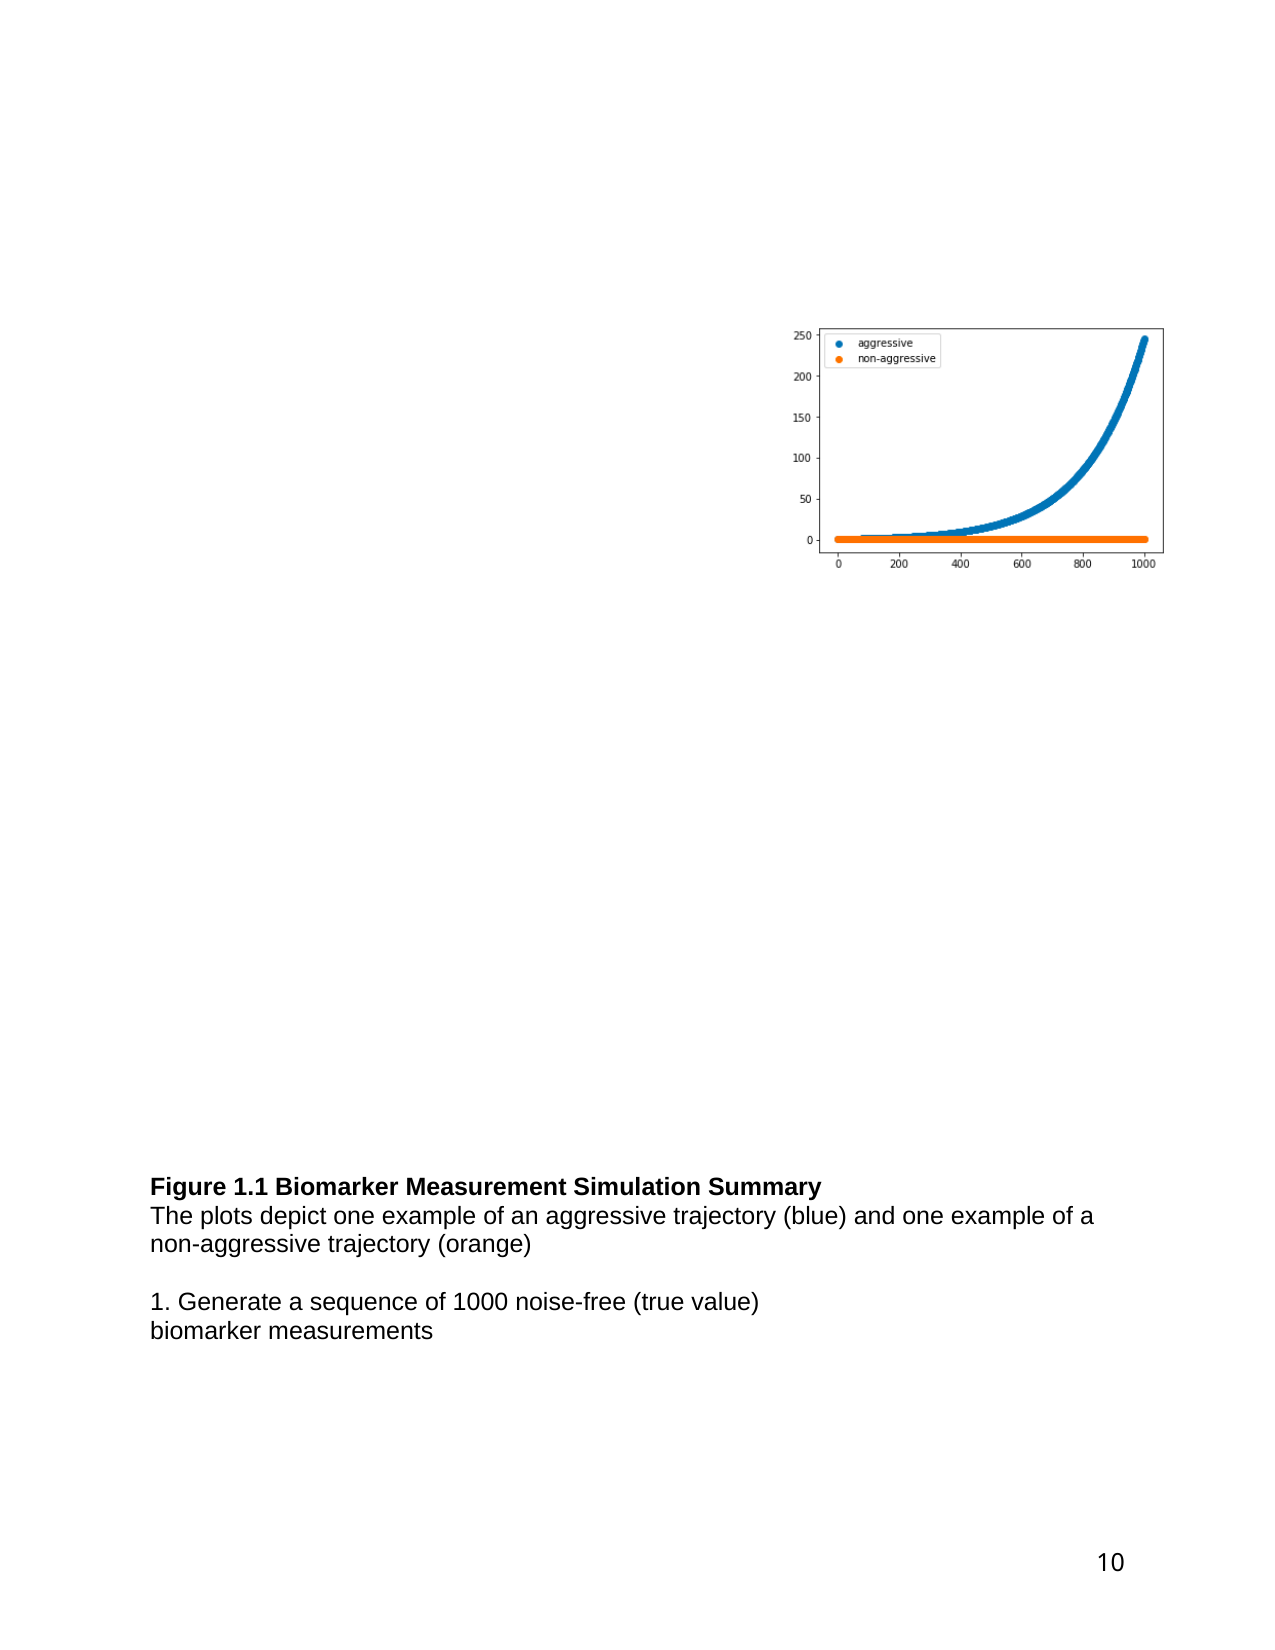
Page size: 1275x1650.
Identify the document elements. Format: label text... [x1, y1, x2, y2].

text The plots depict one example of an aggressive trajectory (blue) and one example of a non-aggressive trajectory (orange) [150, 1201, 1125, 1258]
text 1. Generate a sequence of 1000 noise-free (true value) [150, 1287, 1125, 1316]
text Figure 1.1 Biomarker Measurement Simulation Summary [150, 1172, 1125, 1201]
text biomarker measurements [150, 1316, 1125, 1344]
picture [775, 319, 1208, 577]
